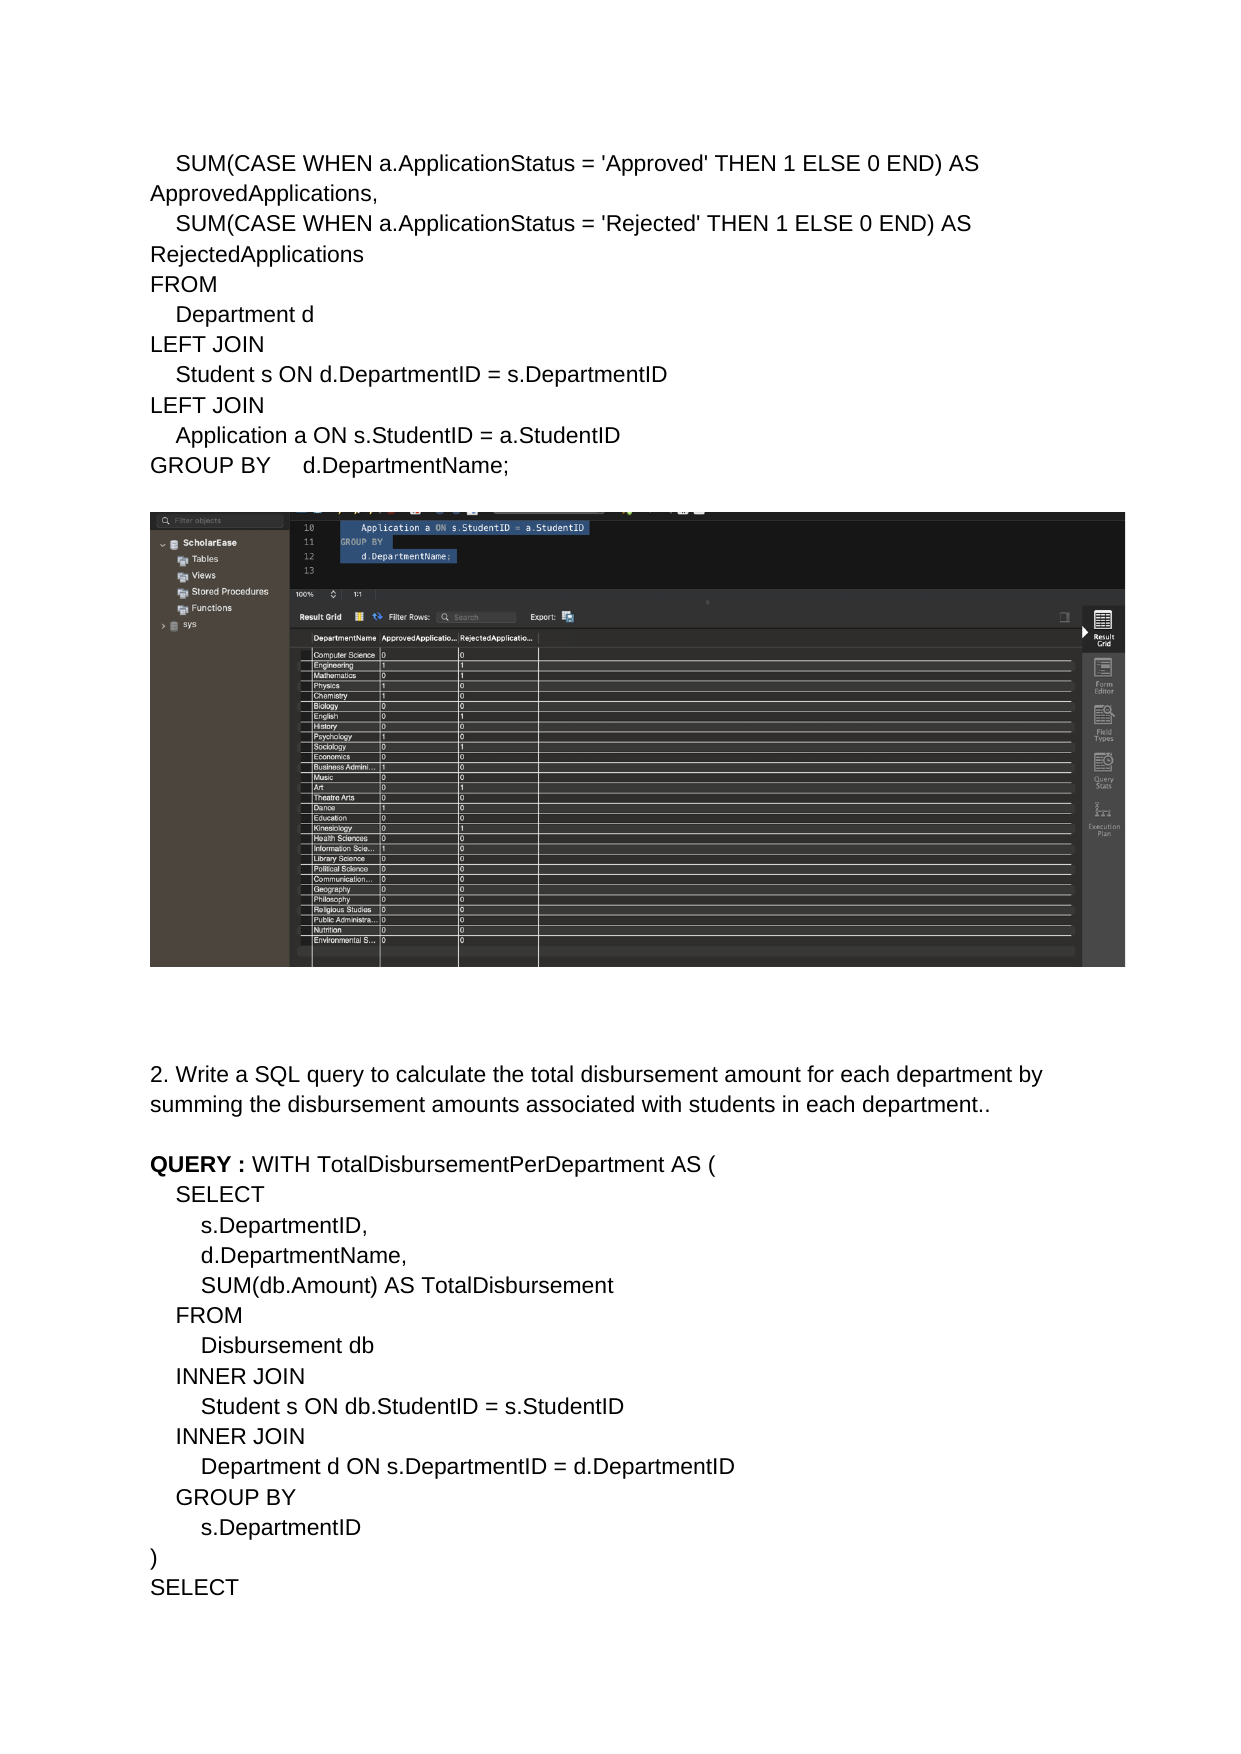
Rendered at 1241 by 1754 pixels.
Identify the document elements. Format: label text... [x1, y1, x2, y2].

text QUERY : WITH TotalDisbursementPerDepartment AS ( [150, 1151, 1090, 1178]
text INNER JOIN [150, 1423, 1090, 1449]
text Application a ON s.StudentID = a.StudentID [150, 422, 1090, 448]
text Student s ON d.DepartmentID = s.DepartmentID [150, 361, 1090, 388]
text d.DepartmentName, [150, 1242, 1090, 1268]
text FROM [150, 1302, 1090, 1329]
picture [150, 512, 1125, 967]
text SELECT [150, 1181, 1090, 1208]
text Student s ON db.StudentID = s.StudentID [150, 1393, 1090, 1419]
text INNER JOIN [150, 1363, 1090, 1389]
text SUM(db.Amount) AS TotalDisbursement [150, 1272, 1090, 1298]
text ) [150, 1544, 1090, 1570]
text SUM(CASE WHEN a.ApplicationStatus = 'Approved' THEN 1 ELSE 0 END) AS ApprovedApplications, [150, 150, 1090, 207]
text GROUP BY d.DepartmentName; [150, 452, 1090, 478]
text LEFT JOIN [150, 331, 1090, 358]
text Department d [150, 301, 1090, 327]
text LEFT JOIN [150, 392, 1090, 418]
text SUM(CASE WHEN a.ApplicationStatus = 'Rejected' THEN 1 ELSE 0 END) AS RejectedApplications [150, 210, 1090, 267]
text 2. Write a SQL query to calculate the total disbursement amount for each department by summing the disbursement amounts associated with students in each department.. [150, 1061, 1090, 1117]
text s.DepartmentID [150, 1514, 1090, 1540]
text SELECT [150, 1574, 1090, 1601]
text s.DepartmentID, [150, 1212, 1090, 1238]
text Disbursement db [150, 1332, 1090, 1359]
text Department d ON s.DepartmentID = d.DepartmentID [150, 1453, 1090, 1480]
text GROUP BY [150, 1483, 1090, 1510]
text FROM [150, 271, 1090, 297]
